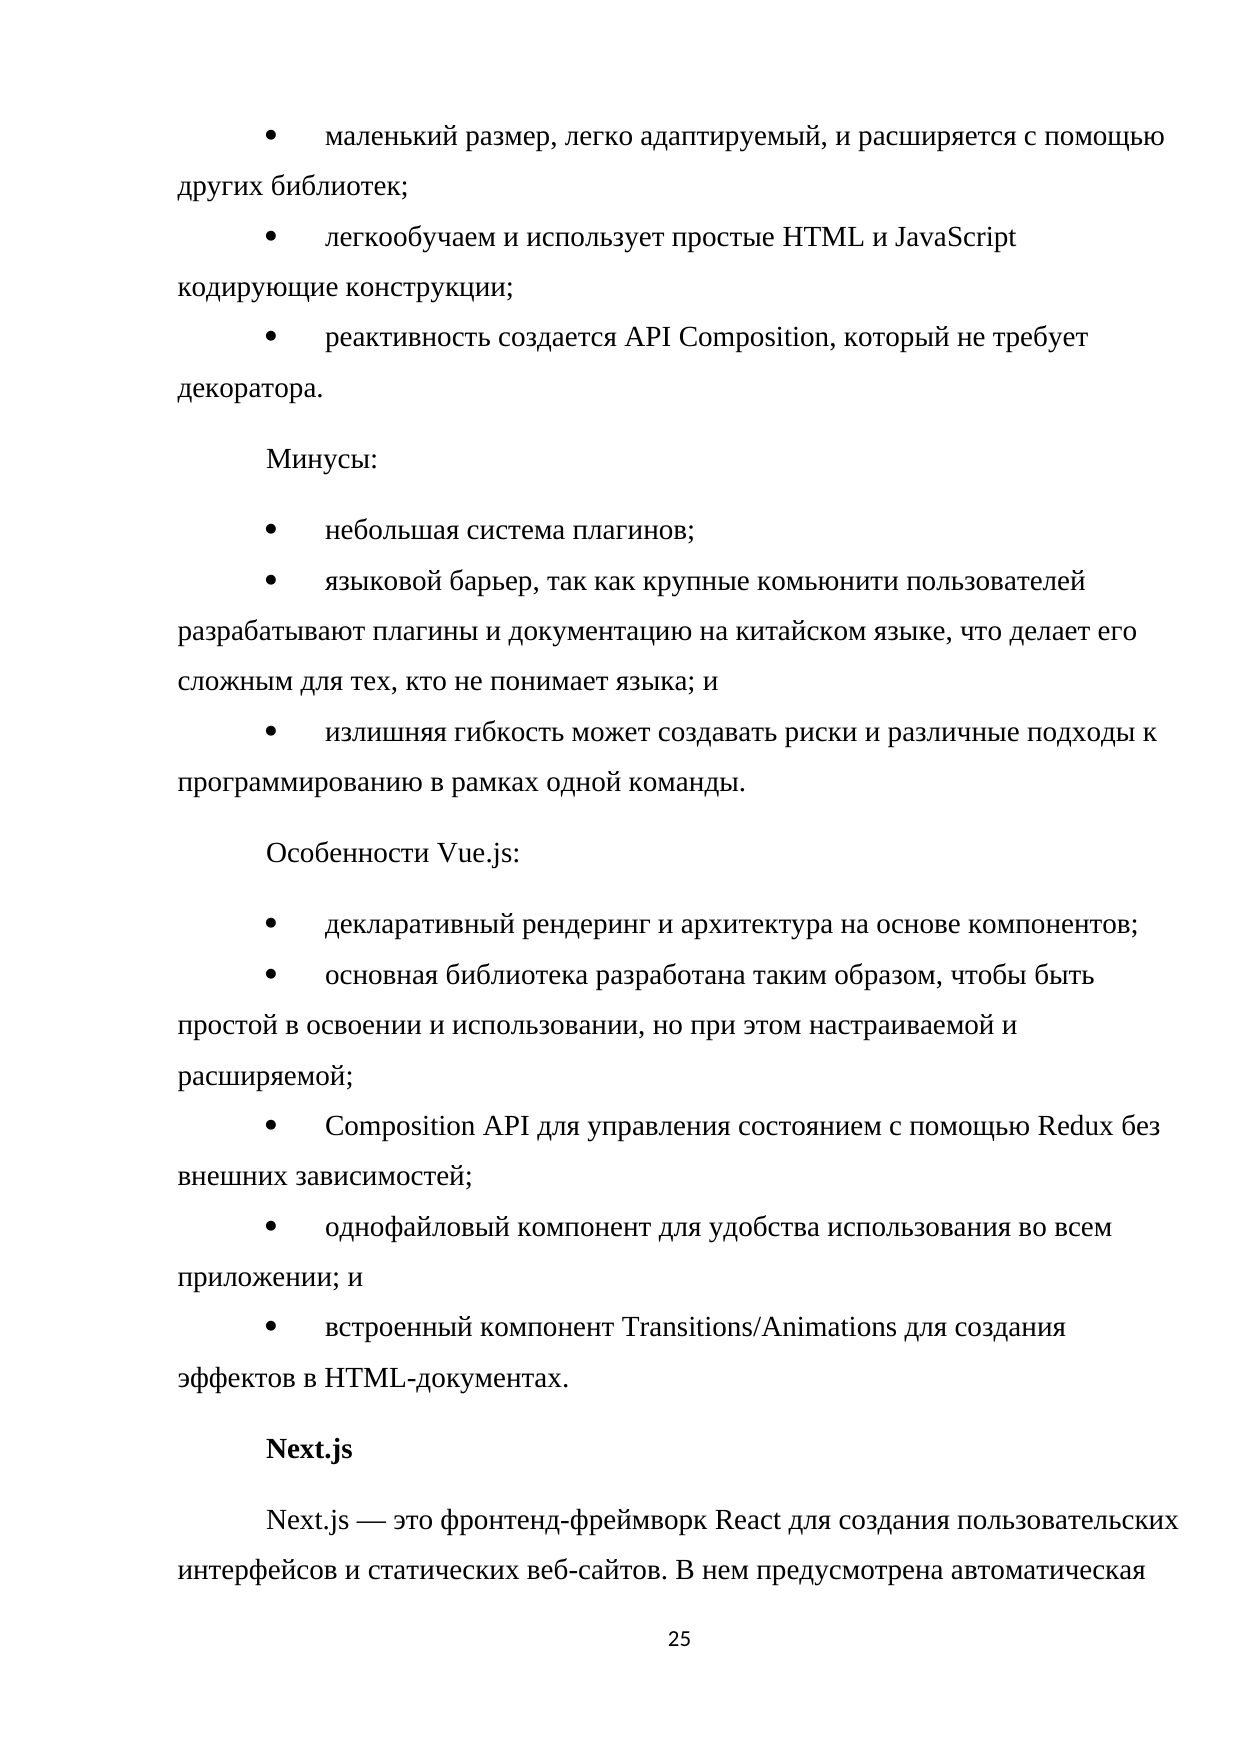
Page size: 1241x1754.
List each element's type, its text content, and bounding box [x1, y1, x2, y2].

list излишняя гибкость может создавать риски и различные подходы к программированию в рамках одной команды. [177, 714, 1181, 798]
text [177, 1502, 1181, 1586]
list основная библиотека разработана таким образом, чтобы быть простой в освоении и использовании, но при этом настраиваемой и расширяемой; [177, 957, 1181, 1091]
list декларативный рендеринг и архитектура на основе компонентов; [177, 906, 1181, 940]
list однофайловый компонент для удобства использования во всем приложении; и [177, 1209, 1181, 1293]
text Особенности Vue.js: [177, 835, 1181, 869]
list Composition API для управления состоянием с помощью Redux без внешних зависимостей; [177, 1108, 1181, 1192]
list маленький размер, легко адаптируемый, и расширяется с помощью других библиотек; [177, 118, 1181, 202]
list языковой барьер, так как крупные комьюнити пользователей разрабатывают плагины и документацию на китайском языке, что делает его сложным для тех, кто не понимает языка; и [177, 563, 1181, 697]
text Next.js [177, 1431, 1181, 1464]
list легкообучаем и использует простые HTML и JavaScript кодирующие конструкции; [177, 219, 1181, 303]
list реактивность создается API Composition, который не требует декоратора. [177, 319, 1181, 403]
list встроенный компонент Transitions/Animations для создания эффектов в HTML-документах. [177, 1309, 1181, 1393]
text Минусы: [177, 441, 1181, 475]
list небольшая система плагинов; [177, 512, 1181, 546]
